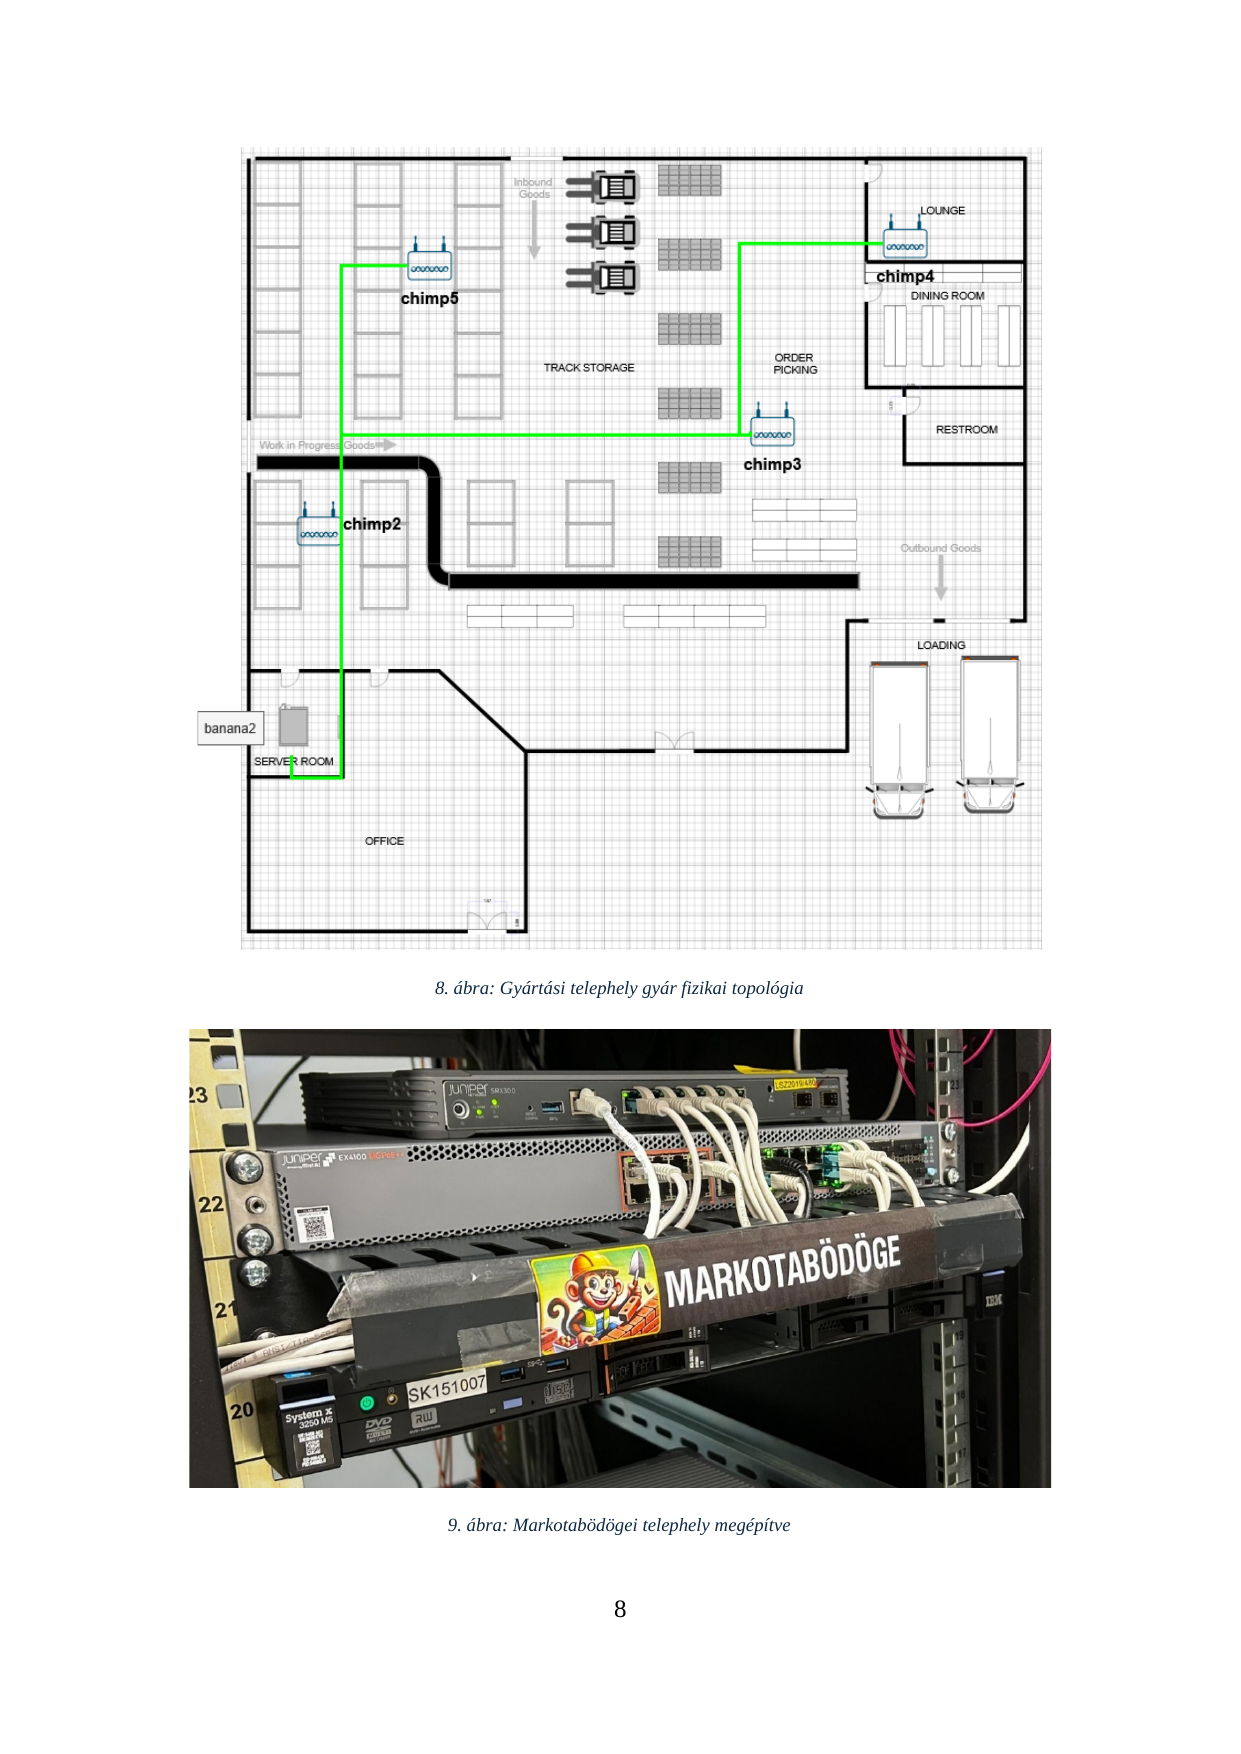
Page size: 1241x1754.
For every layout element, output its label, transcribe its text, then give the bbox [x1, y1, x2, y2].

text 9. ábra: Markotabödögei telephely megépítve [148, 1514, 1092, 1536]
picture [197, 147, 1043, 950]
picture [189, 1029, 1052, 1488]
text 8. ábra: Gyártási telephely gyár fizikai topológia [148, 977, 1092, 998]
